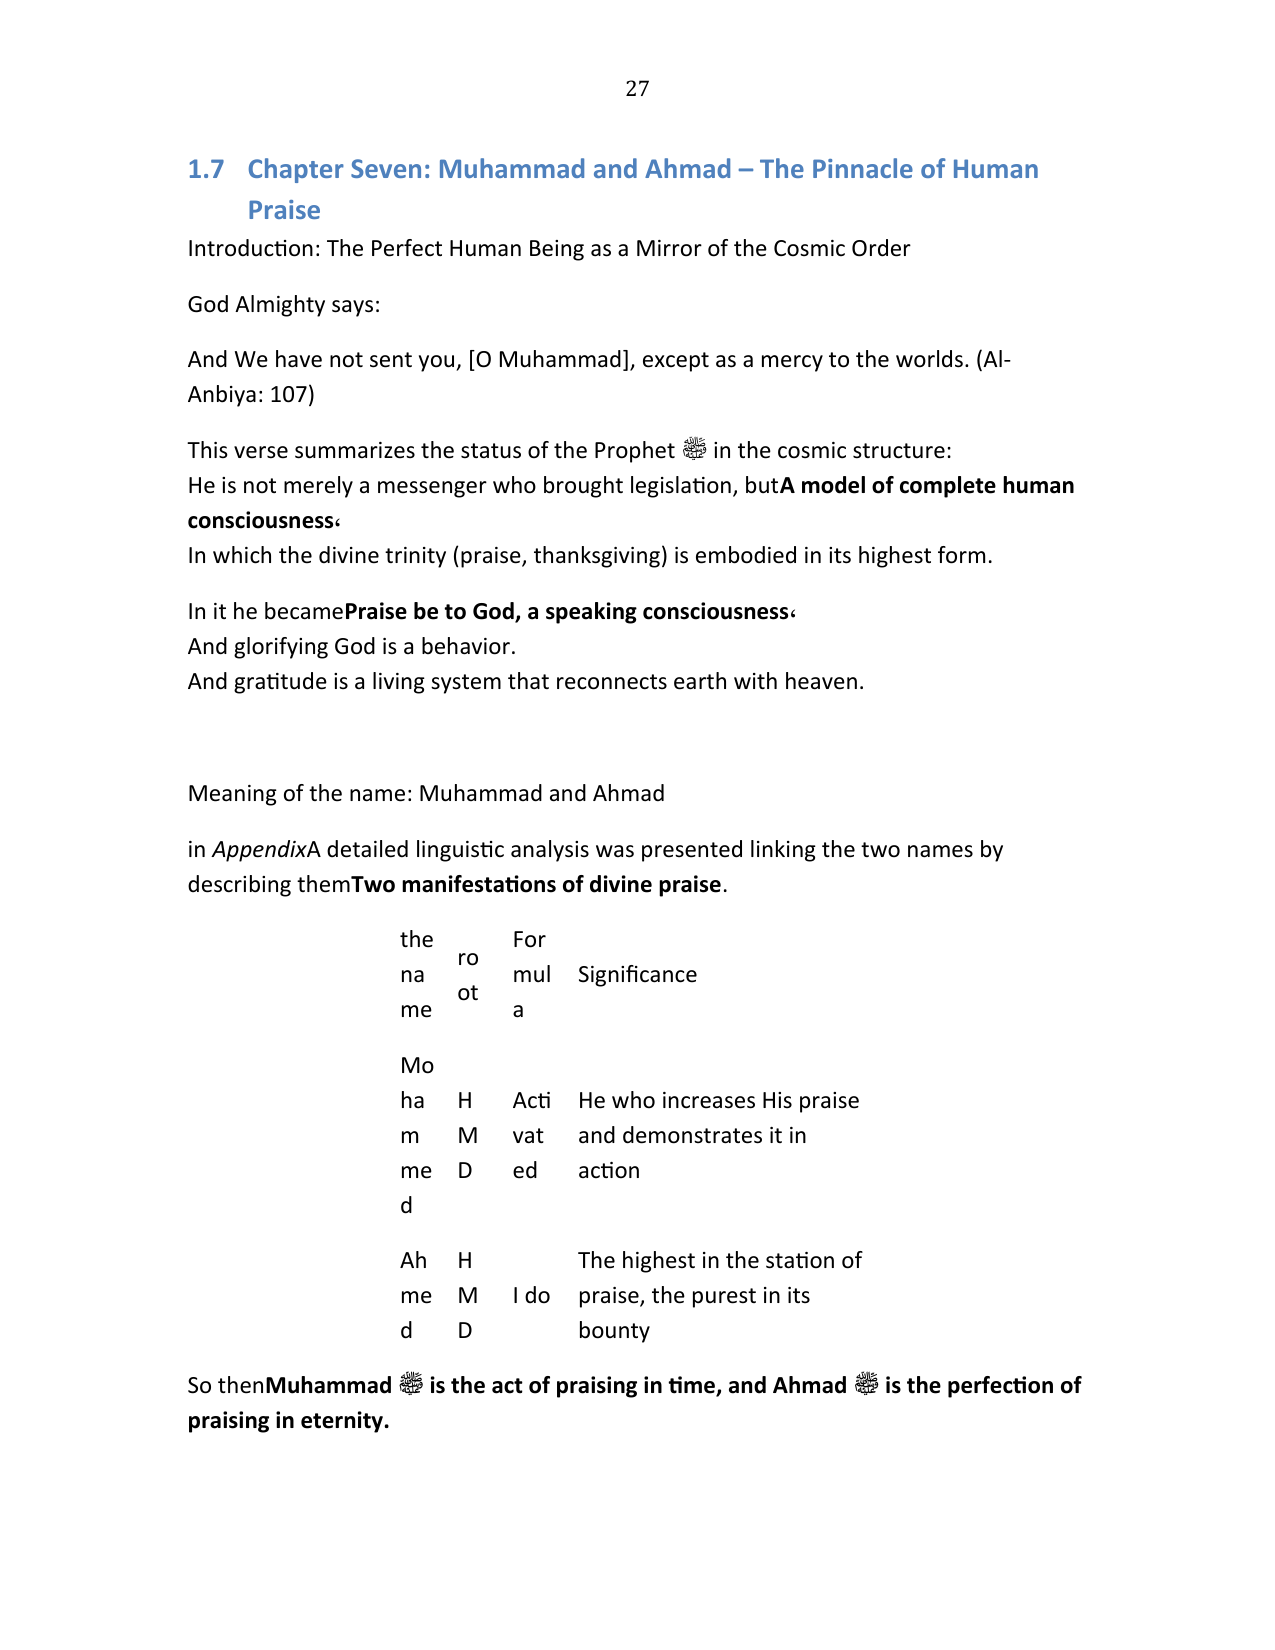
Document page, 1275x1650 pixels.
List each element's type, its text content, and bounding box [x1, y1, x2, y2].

text In it he becamePraise be to God, a speaking consciousness، And glorifying God is a behavior. And gratitude is a living system that reconnects earth with heaven. [187, 595, 1087, 696]
subtitle Chapter Seven: Muhammad and Ahmad – The Pinnacle of Human Praise [187, 150, 1087, 227]
table_header Formula [501, 924, 567, 1049]
text in AppendixA detailed linguistic analysis was presented linking the two names by describing themTwo manifestations of divine praise. [187, 833, 1087, 898]
table_cell He who increases His praise and demonstrates it in action [567, 1049, 886, 1244]
text And We have not sent you, [O Muhammad], except as a mercy to the worlds. (Al-Anbiya: 107) [187, 343, 1087, 409]
table_cell Ahmed [389, 1244, 446, 1369]
table_cell Activated [501, 1049, 567, 1244]
table_cell The highest in the station of praise, the purest in its bounty [567, 1244, 886, 1369]
table_cell I do [501, 1244, 567, 1369]
table_cell Mohammed [389, 1049, 446, 1244]
text Meaning of the name: Muhammad and Ahmad [187, 777, 1087, 807]
table_header root [446, 924, 501, 1049]
table_cell H M D [446, 1244, 501, 1369]
table_header the name [389, 924, 446, 1049]
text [187, 1369, 1087, 1435]
text This verse summarizes the status of the Prophet ﷺ in the cosmic structure: He is not merely a messenger who brought legislation, butA model of complete human consciousness، In which the divine trinity (praise, thanksgiving) is embodied in its highest form. [187, 434, 1087, 570]
table_header Significance [567, 924, 886, 1049]
table_cell H M D [446, 1049, 501, 1244]
text God Almighty says: [187, 288, 1087, 318]
text Introduction: The Perfect Human Being as a Mirror of the Cosmic Order [187, 232, 1087, 262]
